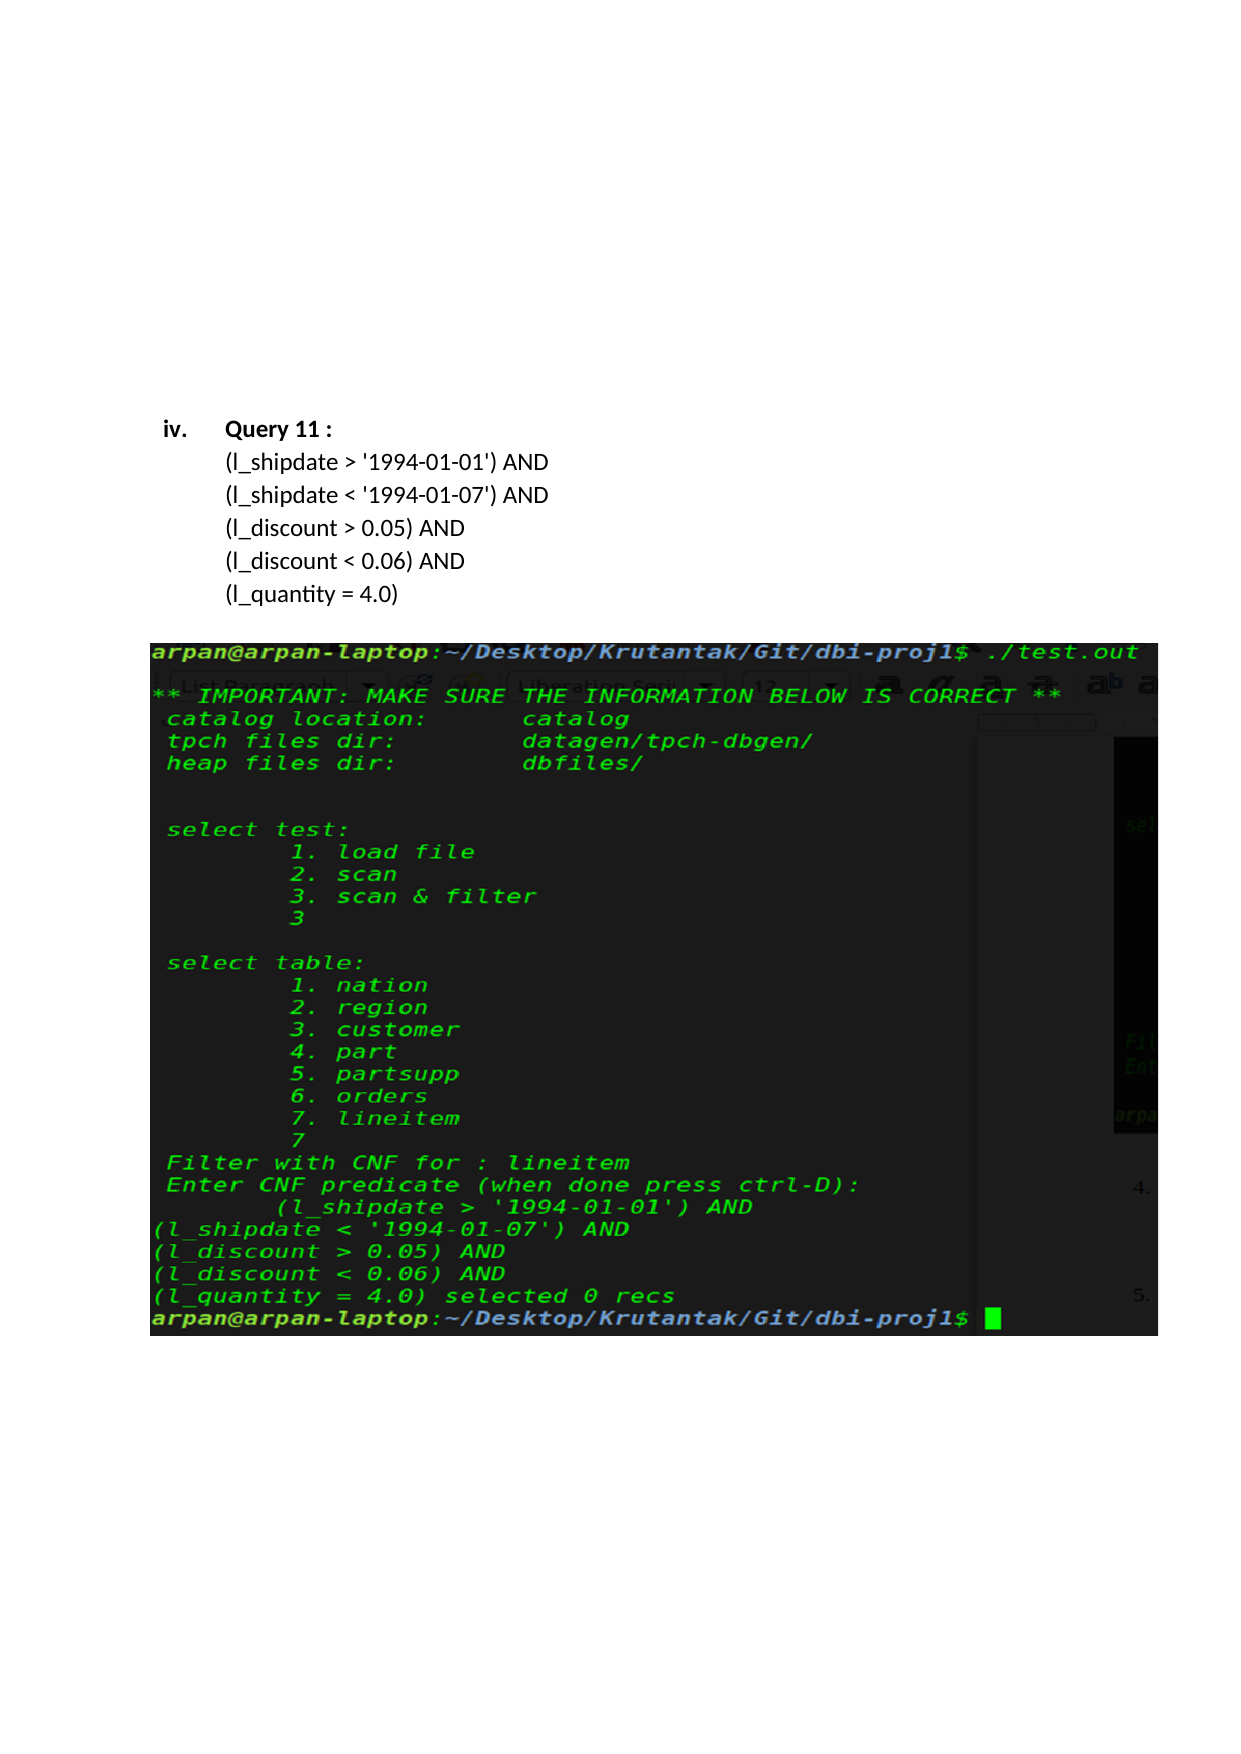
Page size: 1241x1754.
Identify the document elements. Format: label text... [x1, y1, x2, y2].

picture [150, 643, 1159, 1336]
list (l_quantity = 4.0) [225, 578, 1090, 608]
list (l_shipdate > '1994-01-01') AND [225, 446, 1090, 477]
list (l_discount < 0.06) AND [225, 545, 1090, 576]
list (l_shipdate < '1994-01-07') AND [225, 479, 1090, 510]
list (l_discount > 0.05) AND [225, 512, 1090, 543]
list Query 11 : [187, 413, 1090, 444]
